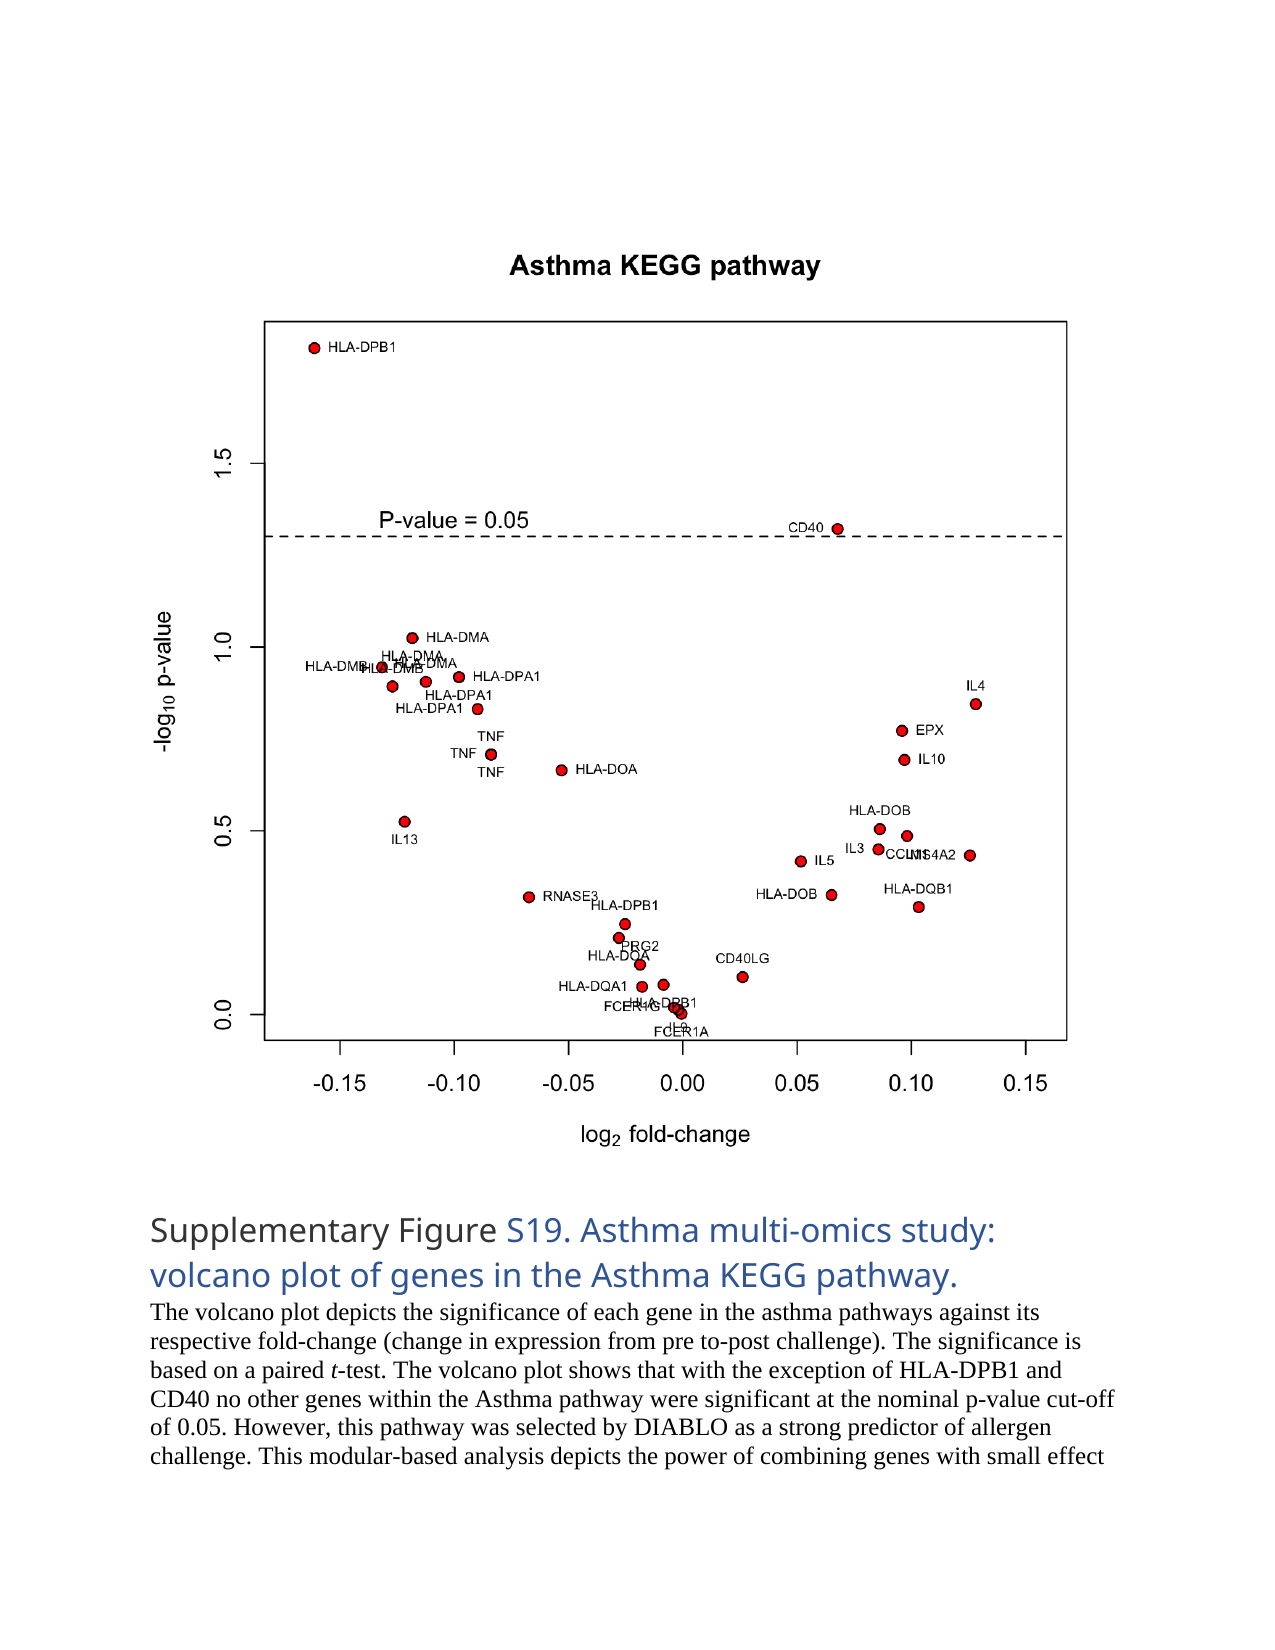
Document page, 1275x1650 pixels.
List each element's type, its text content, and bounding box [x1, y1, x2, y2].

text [150, 1297, 1125, 1470]
subtitle Supplementary Figure S19. Asthma multi-omics study: volcano plot of genes in the Asthma KEGG pathway. [150, 1207, 1125, 1297]
picture [150, 207, 1125, 1182]
